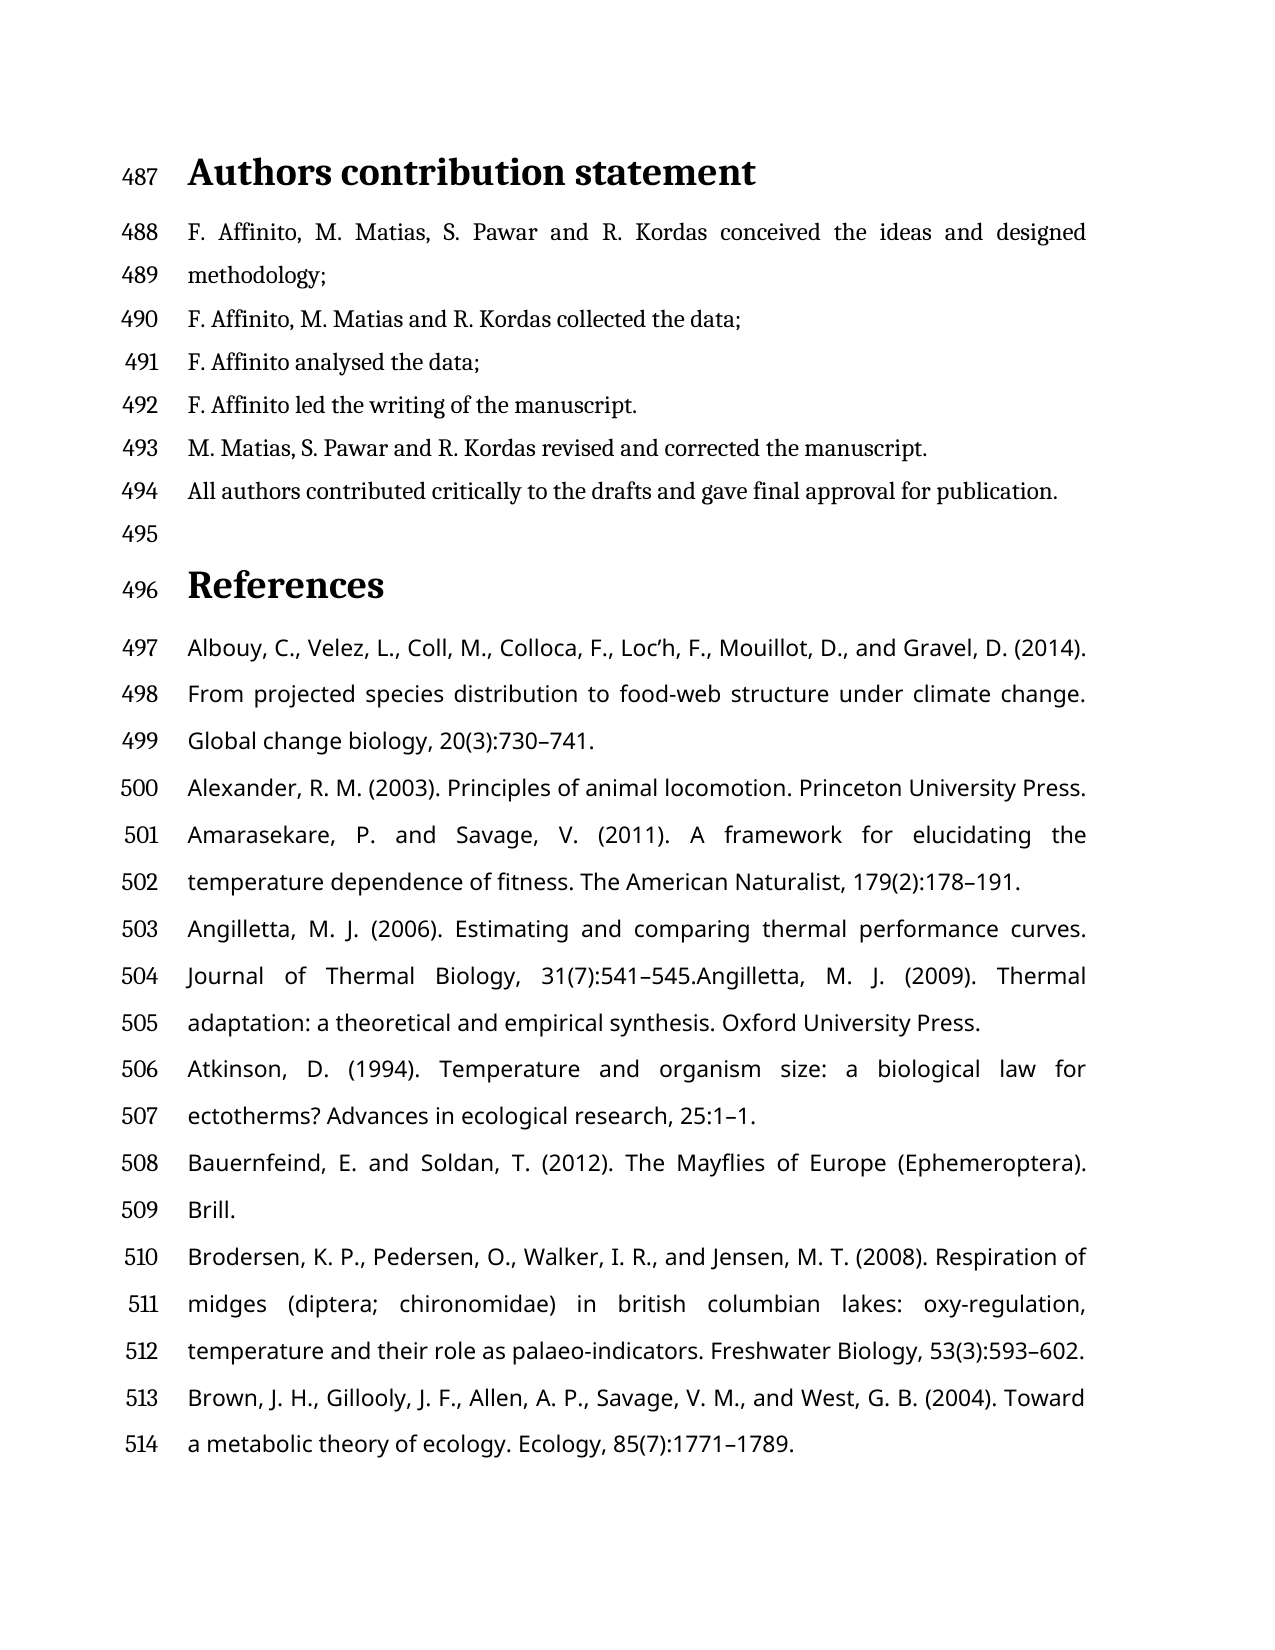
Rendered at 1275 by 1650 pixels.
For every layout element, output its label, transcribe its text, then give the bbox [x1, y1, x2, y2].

text Angilletta, M. J. (2006). Estimating and comparing thermal performance curves. Journal of Thermal Biology, 31(7):541–545. Angilletta, M. J. (2009). Thermal adaptation: a theoretical and empirical synthesis. Oxford University Press. [187, 913, 1087, 1038]
text F. Affinito analysed the data; [187, 348, 1087, 376]
text M. Matias, S. Pawar and R. Kordas revised and corrected the manuscript. [187, 434, 1087, 463]
text Albouy, C., Velez, L., Coll, M., Colloca, F., Loc’h, F., Mouillot, D., and Gravel, D. (2014). From projected species distribution to food-web structure under climate change. Global change biology, 20(3):730–741. [187, 631, 1087, 756]
text F. Affinito, M. Matias and R. Kordas collected the data; [187, 304, 1087, 333]
text Authors contribution statement [187, 150, 1087, 196]
text Atkinson, D. (1994). Temperature and organism size: a biological law for ectotherms? Advances in ecological research, 25:1–1. [187, 1053, 1087, 1131]
text Alexander, R. M. (2003). Principles of animal locomotion. Princeton University Press. Amarasekare, P. and Savage, V. (2011). A framework for elucidating the temperature dependence of fitness. The American Naturalist, 179(2):178–191. [187, 772, 1087, 897]
text F. Affinito, M. Matias, S. Pawar and R. Kordas conceived the ideas and designed methodology; [187, 218, 1087, 290]
text Brodersen, K. P., Pedersen, O., Walker, I. R., and Jensen, M. T. (2008). Respiration of midges (diptera; chironomidae) in british columbian lakes: oxy-regulation, temperature and their role as palaeo-indicators. Freshwater Biology, 53(3):593–602. [187, 1241, 1087, 1366]
text Brown, J. H., Gillooly, J. F., Allen, A. P., Savage, V. M., and West, G. B. (2004). Toward a metabolic theory of ecology. Ecology, 85(7):1771–1789. [187, 1381, 1087, 1459]
text All authors contributed critically to the drafts and gave final approval for publication. [187, 477, 1087, 506]
text References [187, 563, 1087, 609]
text Bauernfeind, E. and Soldan, T. (2012). The Mayflies of Europe (Ephemeroptera). Brill. [187, 1147, 1087, 1225]
text F. Affinito led the writing of the manuscript. [187, 391, 1087, 419]
